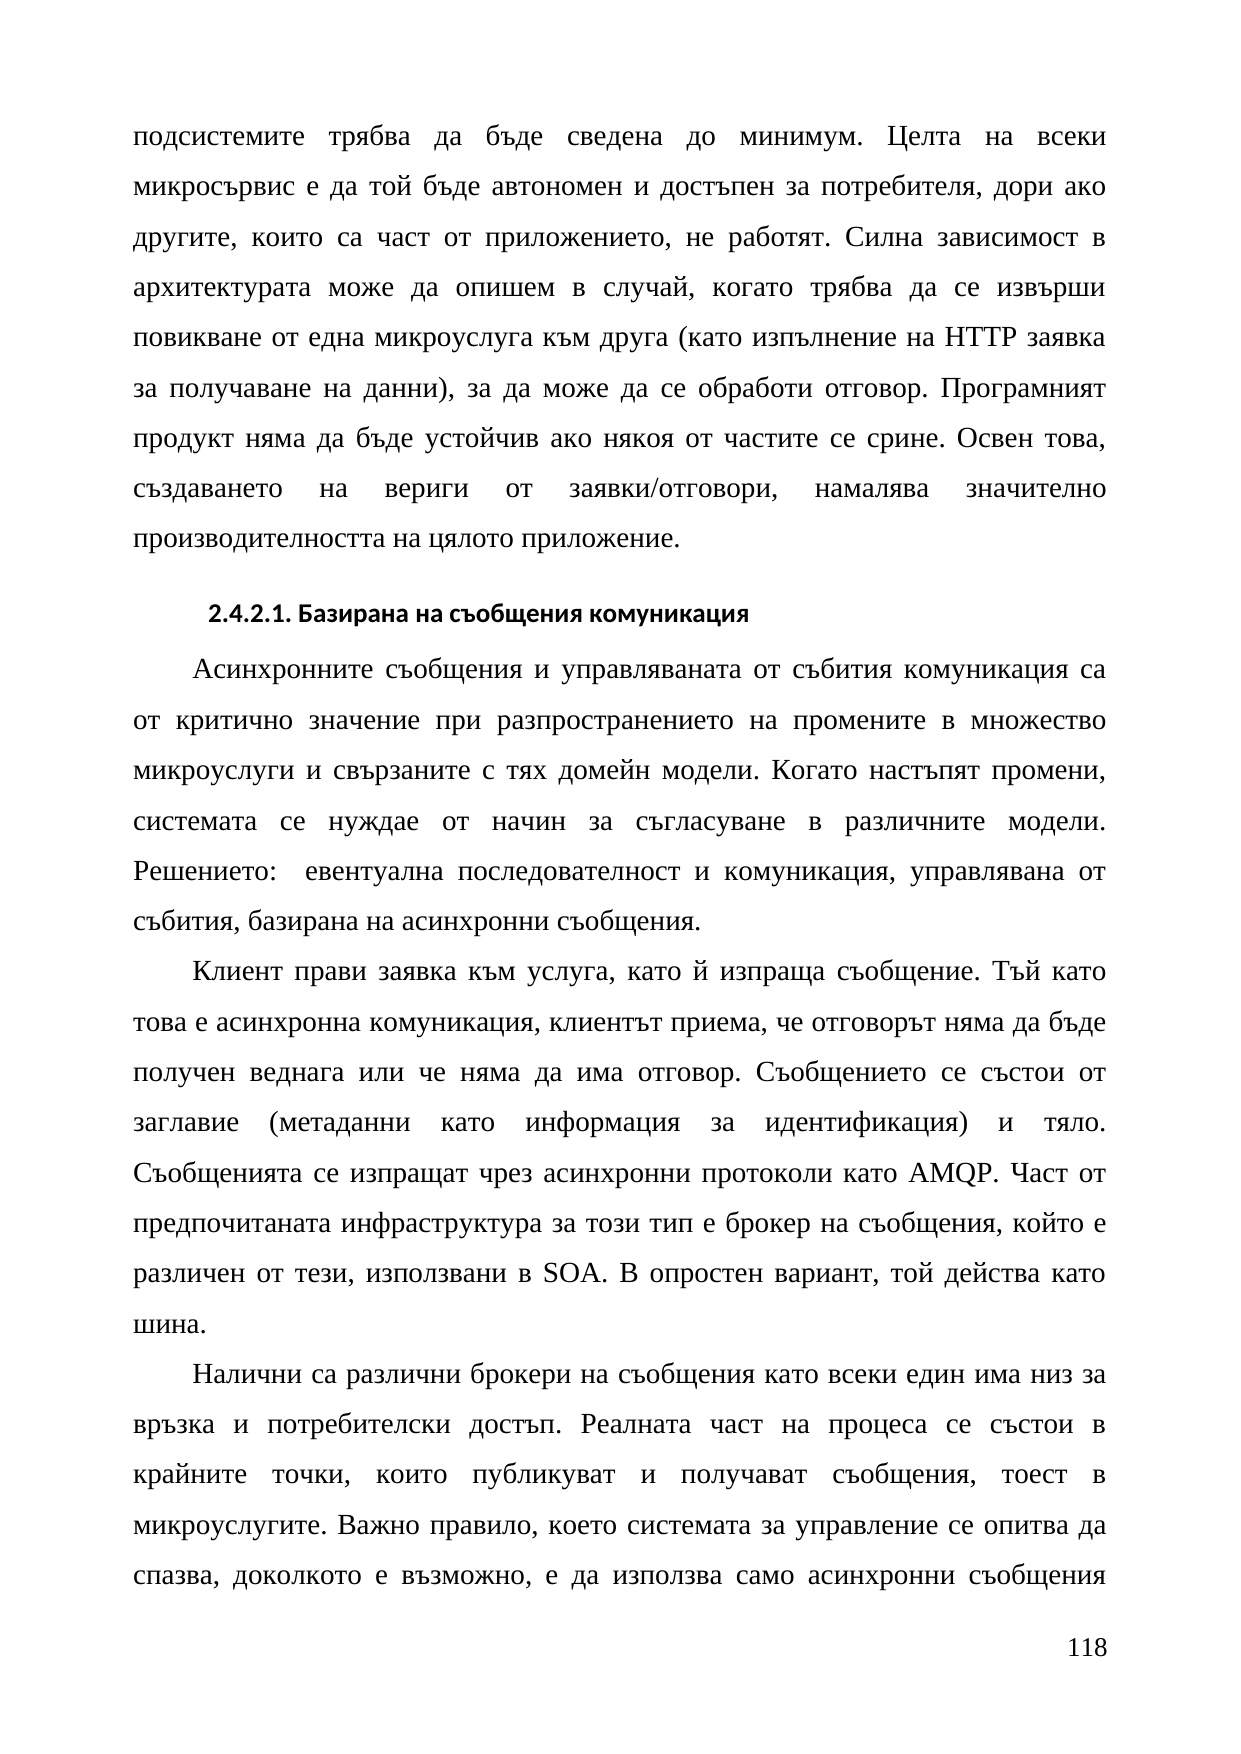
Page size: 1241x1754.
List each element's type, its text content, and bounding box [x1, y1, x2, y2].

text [133, 1356, 1107, 1591]
text Клиент прави заявка към услуга, като й изпраща съобщение. Тъй като това е асинхронна комуникация, клиентът приема, че отговорът няма да бъде получен веднага или че няма да има отговор. Съобщението се състои от заглавие (метаданни като информация за идентификация) и тяло. Съобщенията се изпращат чрез асинхронни протоколи като AMQP. Част от предпочитаната инфраструктура за този тип е брокер на съобщения, който е различен от тези, използвани в SOA. В опростен вариант, той действа като шина. [133, 953, 1107, 1339]
text Асинхронните съобщения и управляваната от събития комуникация са от критично значение при разпространението на промените в множество микроуслуги и свързаните с тях домейн модели. Когато настъпят промени, системата се нуждае от начин за съгласуване в различните модели. Решението: евентуална последователност и комуникация, управлявана от събития, базирана на асинхронни съобщения. [133, 652, 1107, 937]
subtitle 2.4.2.1. Базирана на съобщения комуникация [133, 596, 1107, 629]
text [133, 118, 1107, 554]
